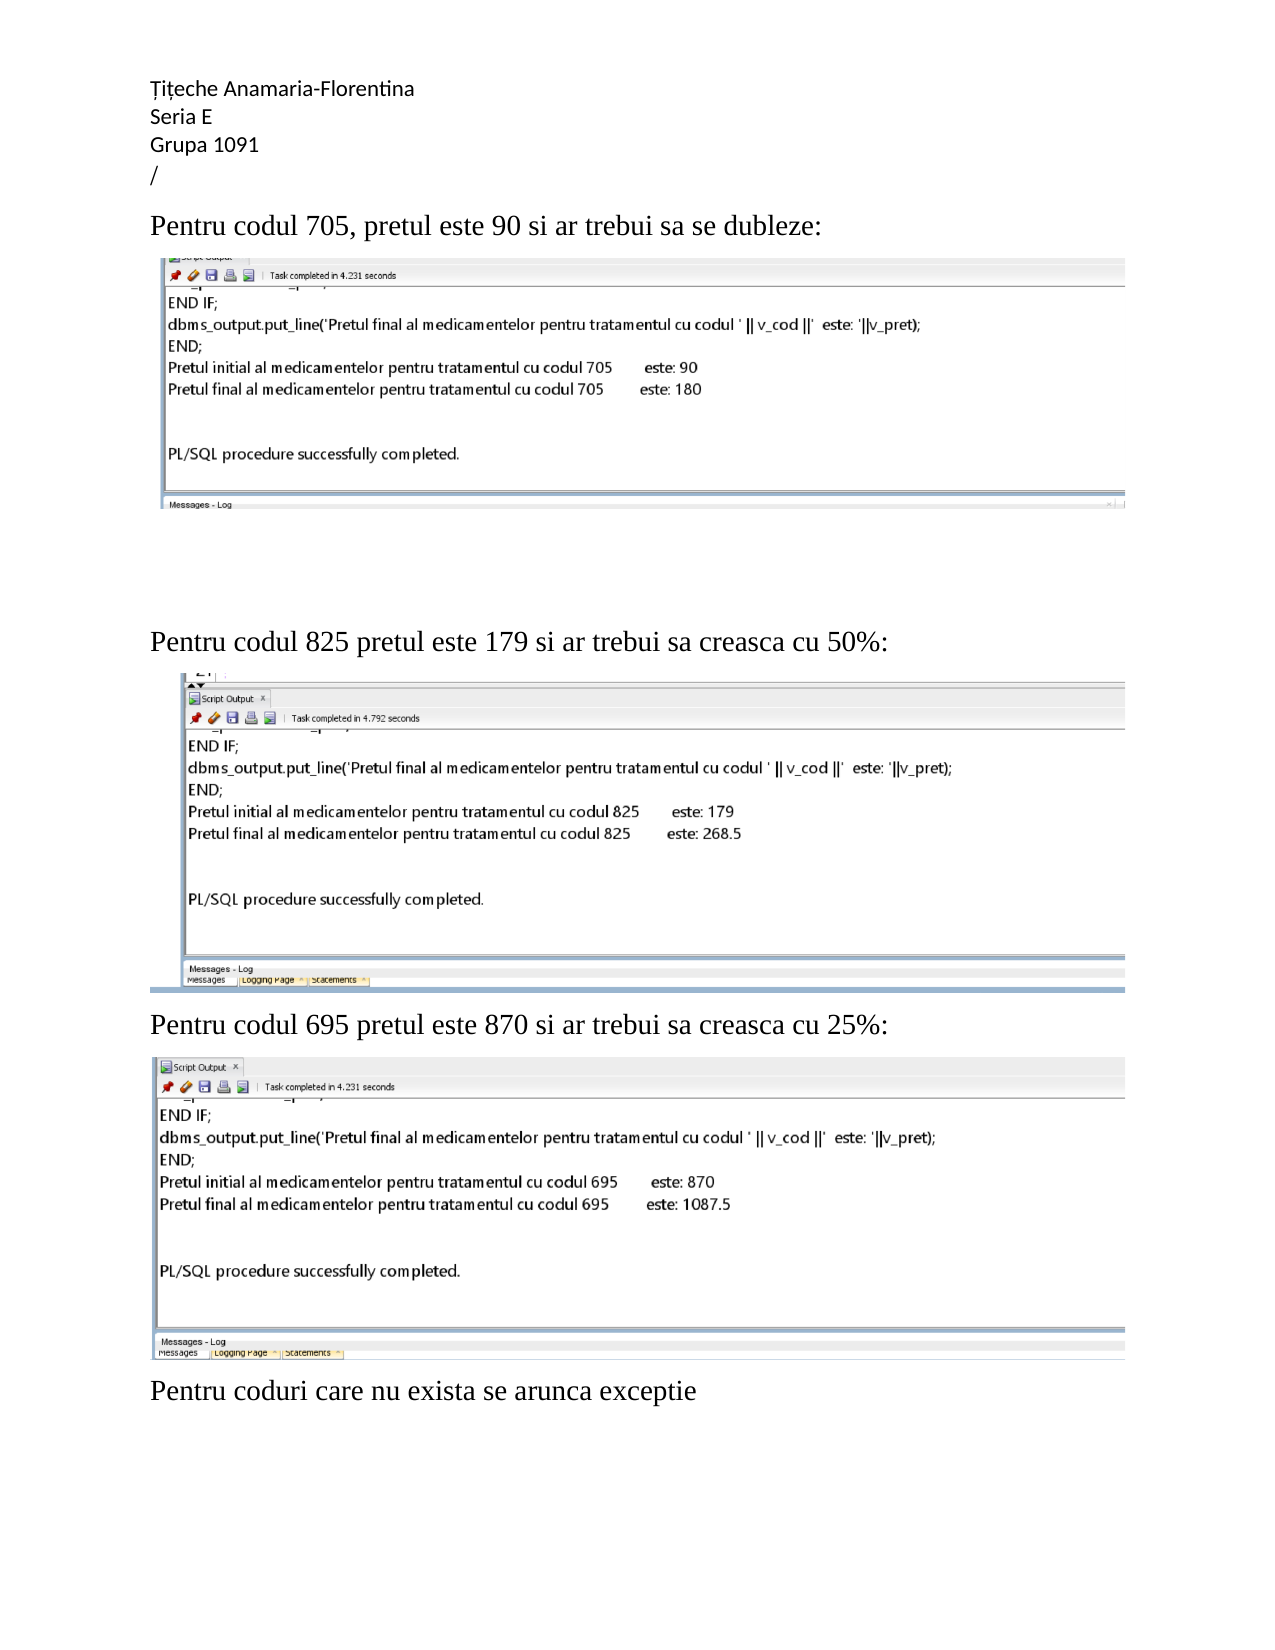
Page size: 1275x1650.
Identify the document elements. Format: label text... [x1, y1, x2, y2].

picture [150, 1057, 1125, 1360]
text Pentru codul 705, pretul este 90 si ar trebui sa se dubleze: [150, 208, 1125, 242]
text Pentru coduri care nu exista se arunca exceptie [150, 1373, 1125, 1407]
text Pentru codul 825 pretul este 179 si ar trebui sa creasca cu 50%: [150, 624, 1125, 657]
text Pentru codul 695 pretul este 870 si ar trebui sa creasca cu 25%: [150, 1007, 1125, 1041]
picture [150, 673, 1125, 993]
text / [150, 158, 1125, 191]
picture [150, 258, 1125, 509]
